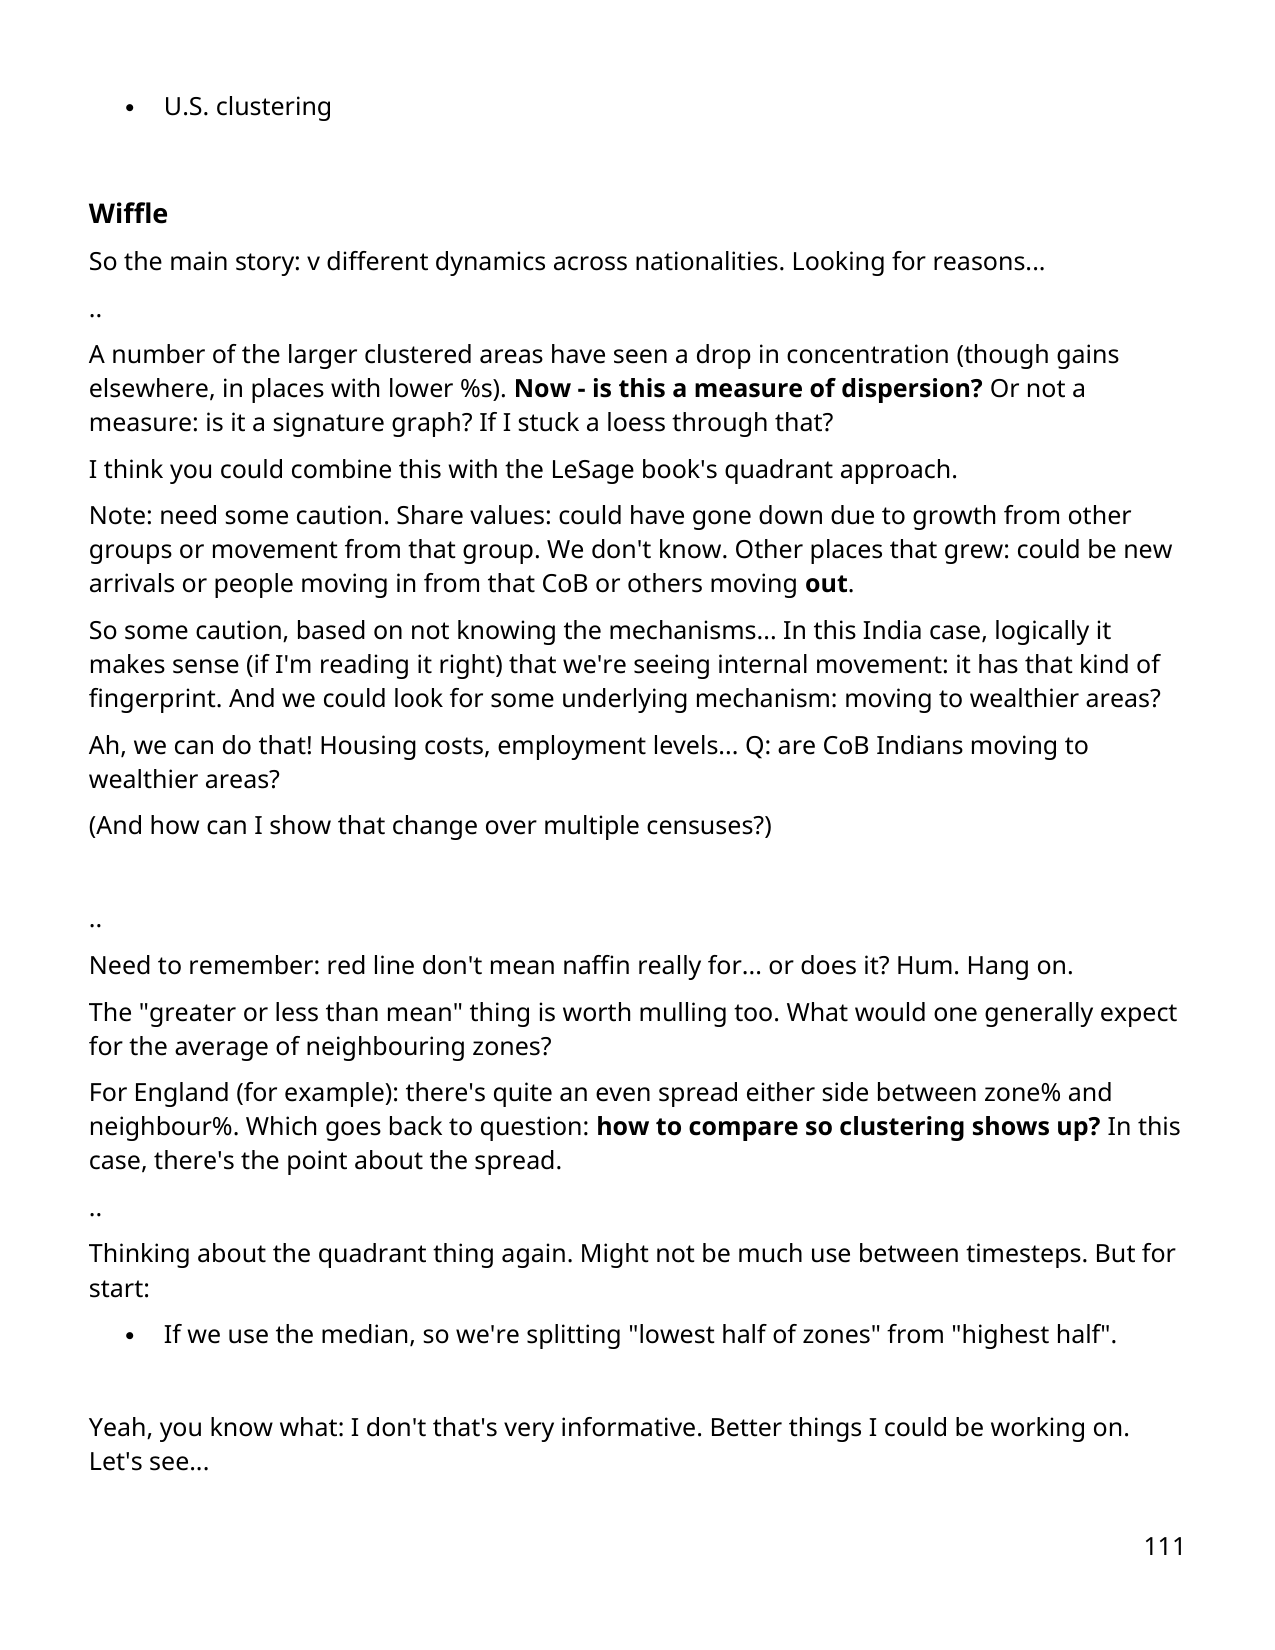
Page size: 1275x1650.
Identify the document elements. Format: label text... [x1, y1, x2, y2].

text .. [89, 901, 1186, 935]
text So the main story: v different dynamics across nationalities. Looking for reasons... [89, 244, 1186, 278]
text For England (for example): there's quite an even spread either side between zone% and neighbour%. Which goes back to question: how to compare so clustering shows up? In this case, there's the point about the spread. [89, 1075, 1186, 1177]
text I think you could combine this with the LeSage book's quadrant approach. [89, 451, 1186, 486]
text The "greater or less than mean" thing is worth mulling too. What would one generally expect for the average of neighbouring zones? [89, 994, 1186, 1062]
text (And how can I show that change over multiple censuses?) [89, 808, 1186, 842]
list U.S. clustering [126, 89, 1186, 123]
text .. [89, 1189, 1186, 1224]
text Thinking about the quadrant thing again. Might not be much use between timesteps. But for start: [89, 1236, 1186, 1304]
list If we use the median, so we're splitting "lowest half of zones" from "highest half". [126, 1317, 1186, 1351]
text Ah, we can do that! Housing costs, employment levels... Q: are CoB Indians moving to wealthier areas? [89, 727, 1186, 796]
text Yeah, you know what: I don't that's very informative. Better things I could be working on. Let's see... [89, 1410, 1186, 1478]
text So some caution, based on not knowing the mechanisms... In this India case, logically it makes sense (if I'm reading it right) that we're seeing internal movement: it has that kind of fingerprint. And we could look for some underlying mechanism: moving to wealthier areas? [89, 613, 1186, 715]
text Note: need some caution. Share values: could have gone down due to growth from other groups or movement from that group. We don't know. Other places that grew: could be new arrivals or people moving in from that CoB or others moving out. [89, 498, 1186, 600]
text A number of the larger clustered areas have seen a drop in concentration (though gains elsewhere, in places with lower %s). Now - is this a measure of dispersion? Or not a measure: is it a signature graph? If I stuck a loess through that? [89, 337, 1186, 439]
text Need to remember: red line don't mean naffin really for... or does it? Hum. Hang on. [89, 948, 1186, 982]
subtitle Wiffle [89, 194, 1186, 231]
text .. [89, 290, 1186, 324]
